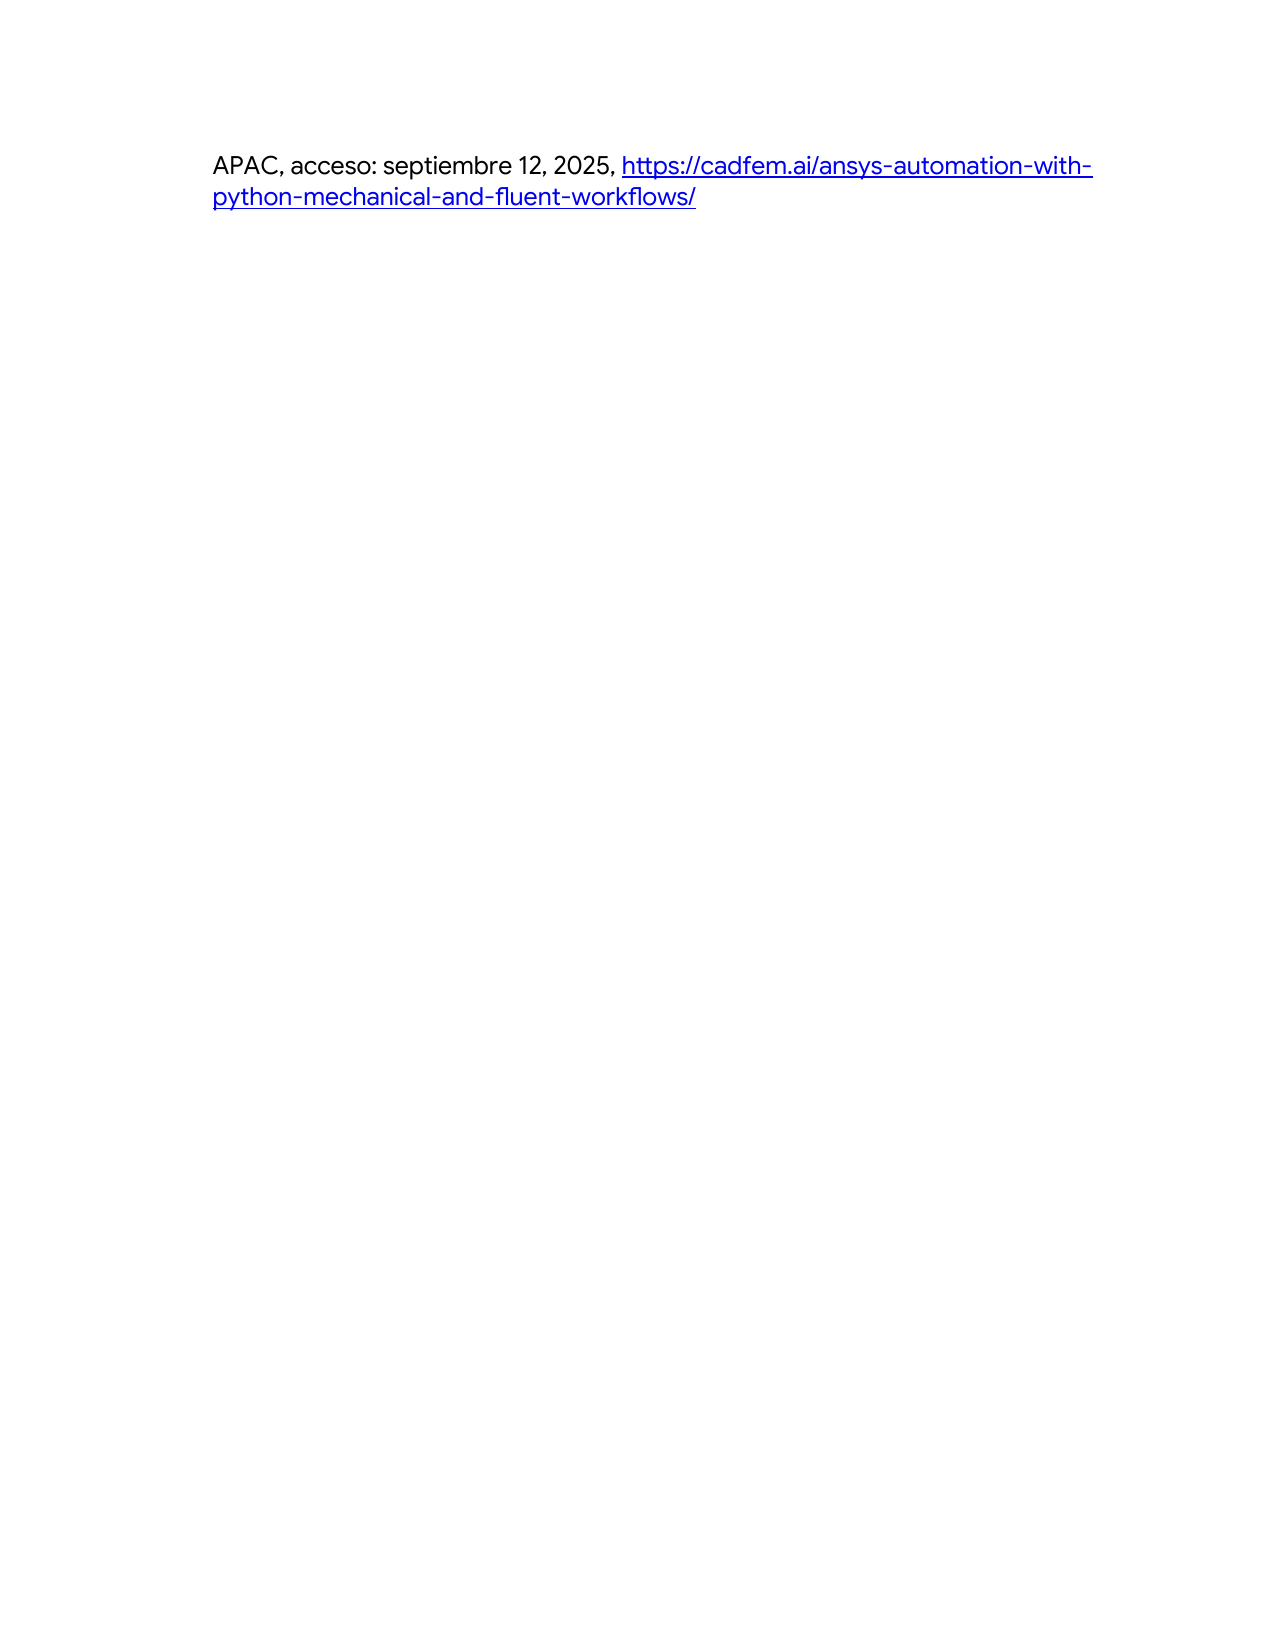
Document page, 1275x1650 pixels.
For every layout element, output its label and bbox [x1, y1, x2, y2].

list [175, 150, 1125, 213]
